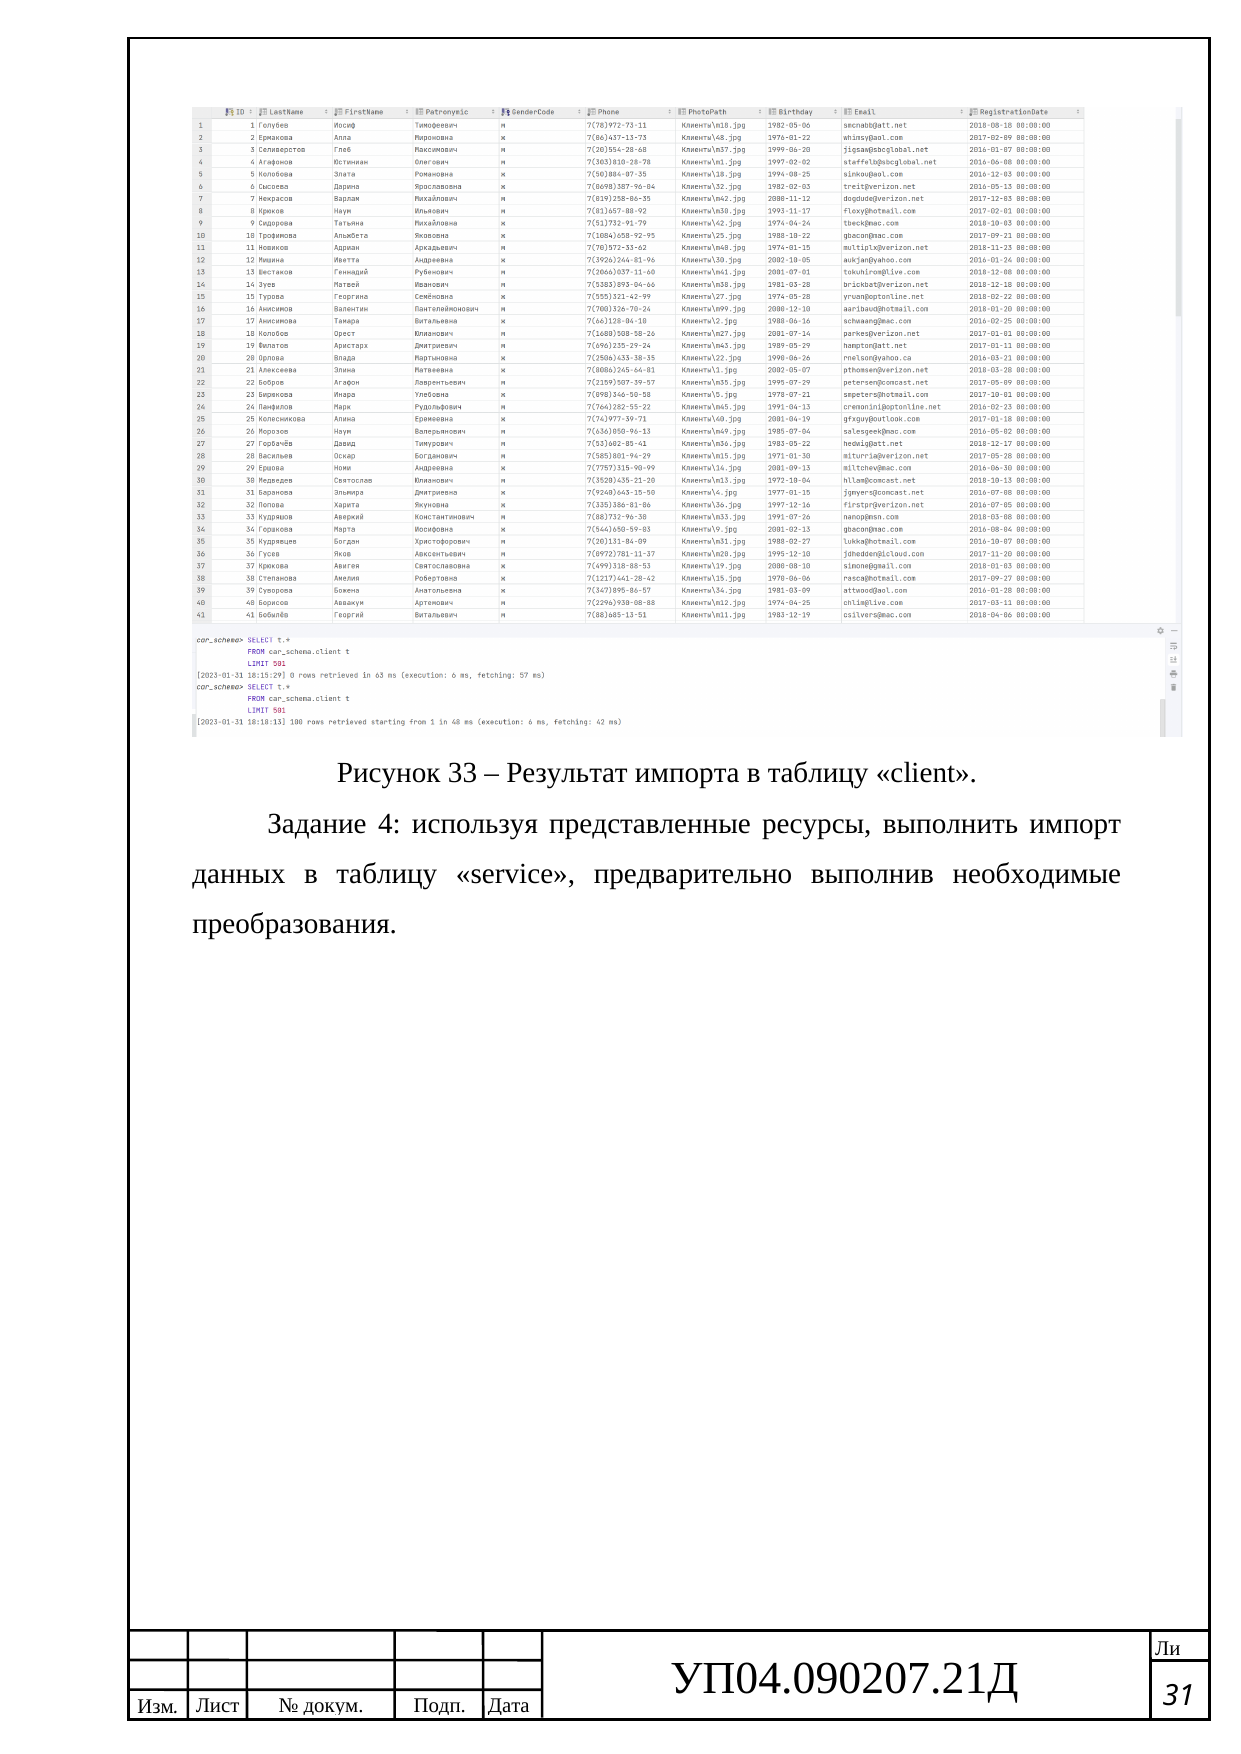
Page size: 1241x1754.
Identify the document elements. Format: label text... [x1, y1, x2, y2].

text Задание 4: используя представленные ресурсы, выполнить импорт данных в таблицу «service», предварительно выполнив необходимые преобразования. [192, 806, 1122, 940]
picture [192, 107, 1183, 737]
